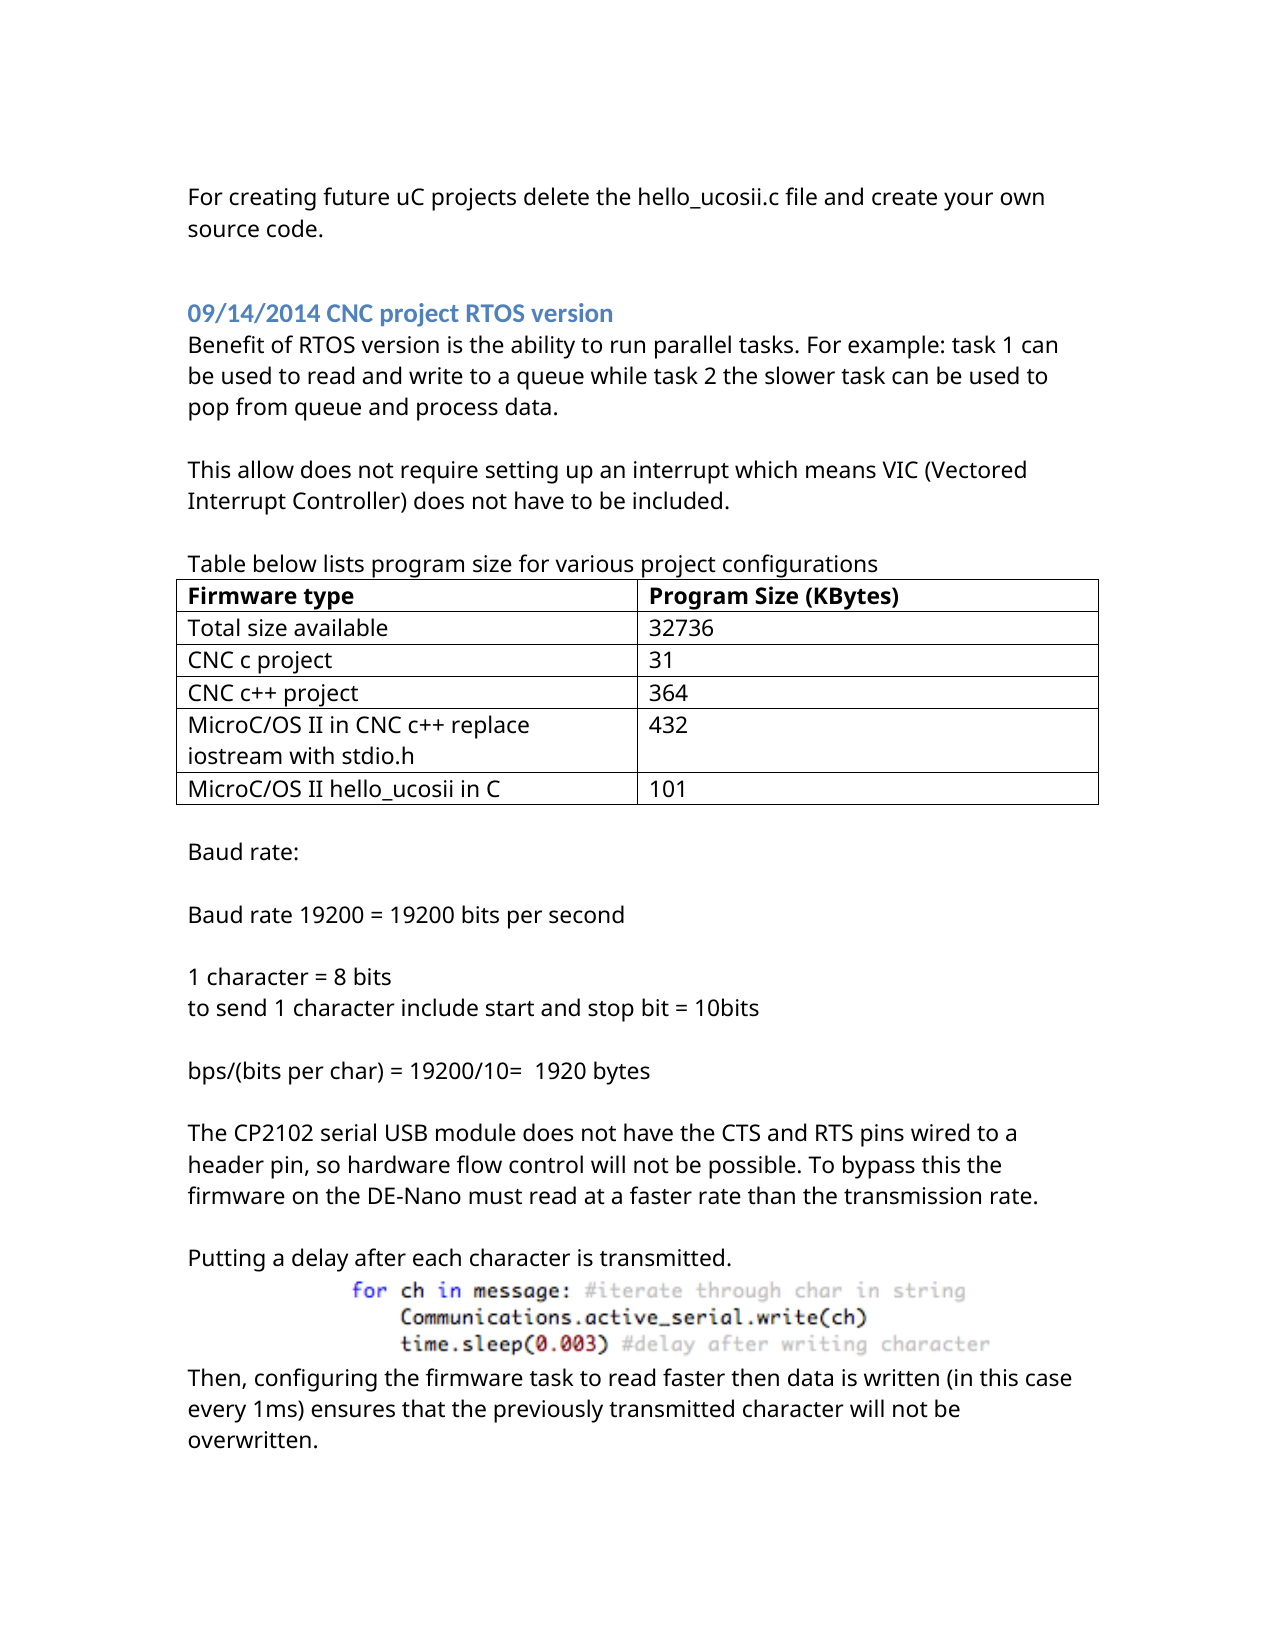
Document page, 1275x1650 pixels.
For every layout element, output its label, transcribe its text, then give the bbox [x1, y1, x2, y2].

text Table below lists program size for various project configurations [187, 548, 1087, 579]
table_cell MicroC/OS II hello_ucosii in C [177, 773, 637, 804]
table_cell 32736 [638, 612, 1098, 643]
table_cell CNC c++ project [177, 677, 637, 708]
text For creating future uC projects delete the hello_ucosii.c file and create your own source code. [187, 181, 1087, 244]
table_cell 31 [638, 645, 1098, 676]
picture [348, 1273, 1002, 1362]
table_cell 364 [638, 677, 1098, 708]
table_cell MicroC/OS II in CNC c++ replace iostream with stdio.h [177, 709, 637, 772]
table_header Firmware type [177, 580, 637, 611]
text Benefit of RTOS version is the ability to run parallel tasks. For example: task 1 can be used to read and write to a queue while task 2 the slower task can be used to pop from queue and process data. [187, 329, 1087, 423]
table_cell CNC c project [177, 645, 637, 676]
text Then, configuring the firmware task to read faster then data is written (in this case every 1ms) ensures that the previously transmitted character will not be overwritten. [187, 1362, 1087, 1456]
text The CP2102 serial USB module does not have the CTS and RTS pins wired to a header pin, so hardware flow control will not be possible. To bypass this the firmware on the DE-Nano must read at a faster rate than the transmission rate. [187, 1117, 1087, 1211]
text Putting a delay after each character is transmitted. [187, 1242, 1087, 1274]
subtitle 09/14/2014 CNC project RTOS version [187, 296, 1087, 329]
table_cell 101 [638, 773, 1098, 804]
text bps/(bits per char) = 19200/10= 1920 bytes [187, 1055, 1087, 1086]
text to send 1 character include start and stop bit = 10bits [187, 992, 1087, 1024]
text Baud rate 19200 = 19200 bits per second [187, 899, 1087, 930]
text 1 character = 8 bits [187, 961, 1087, 992]
text Baud rate: [187, 836, 1087, 867]
table_cell 432 [638, 709, 1098, 772]
table_header Program Size (KBytes) [638, 580, 1098, 611]
table_cell Total size available [177, 612, 637, 643]
text This allow does not require setting up an interrupt which means VIC (Vectored Interrupt Controller) does not have to be included. [187, 454, 1087, 516]
